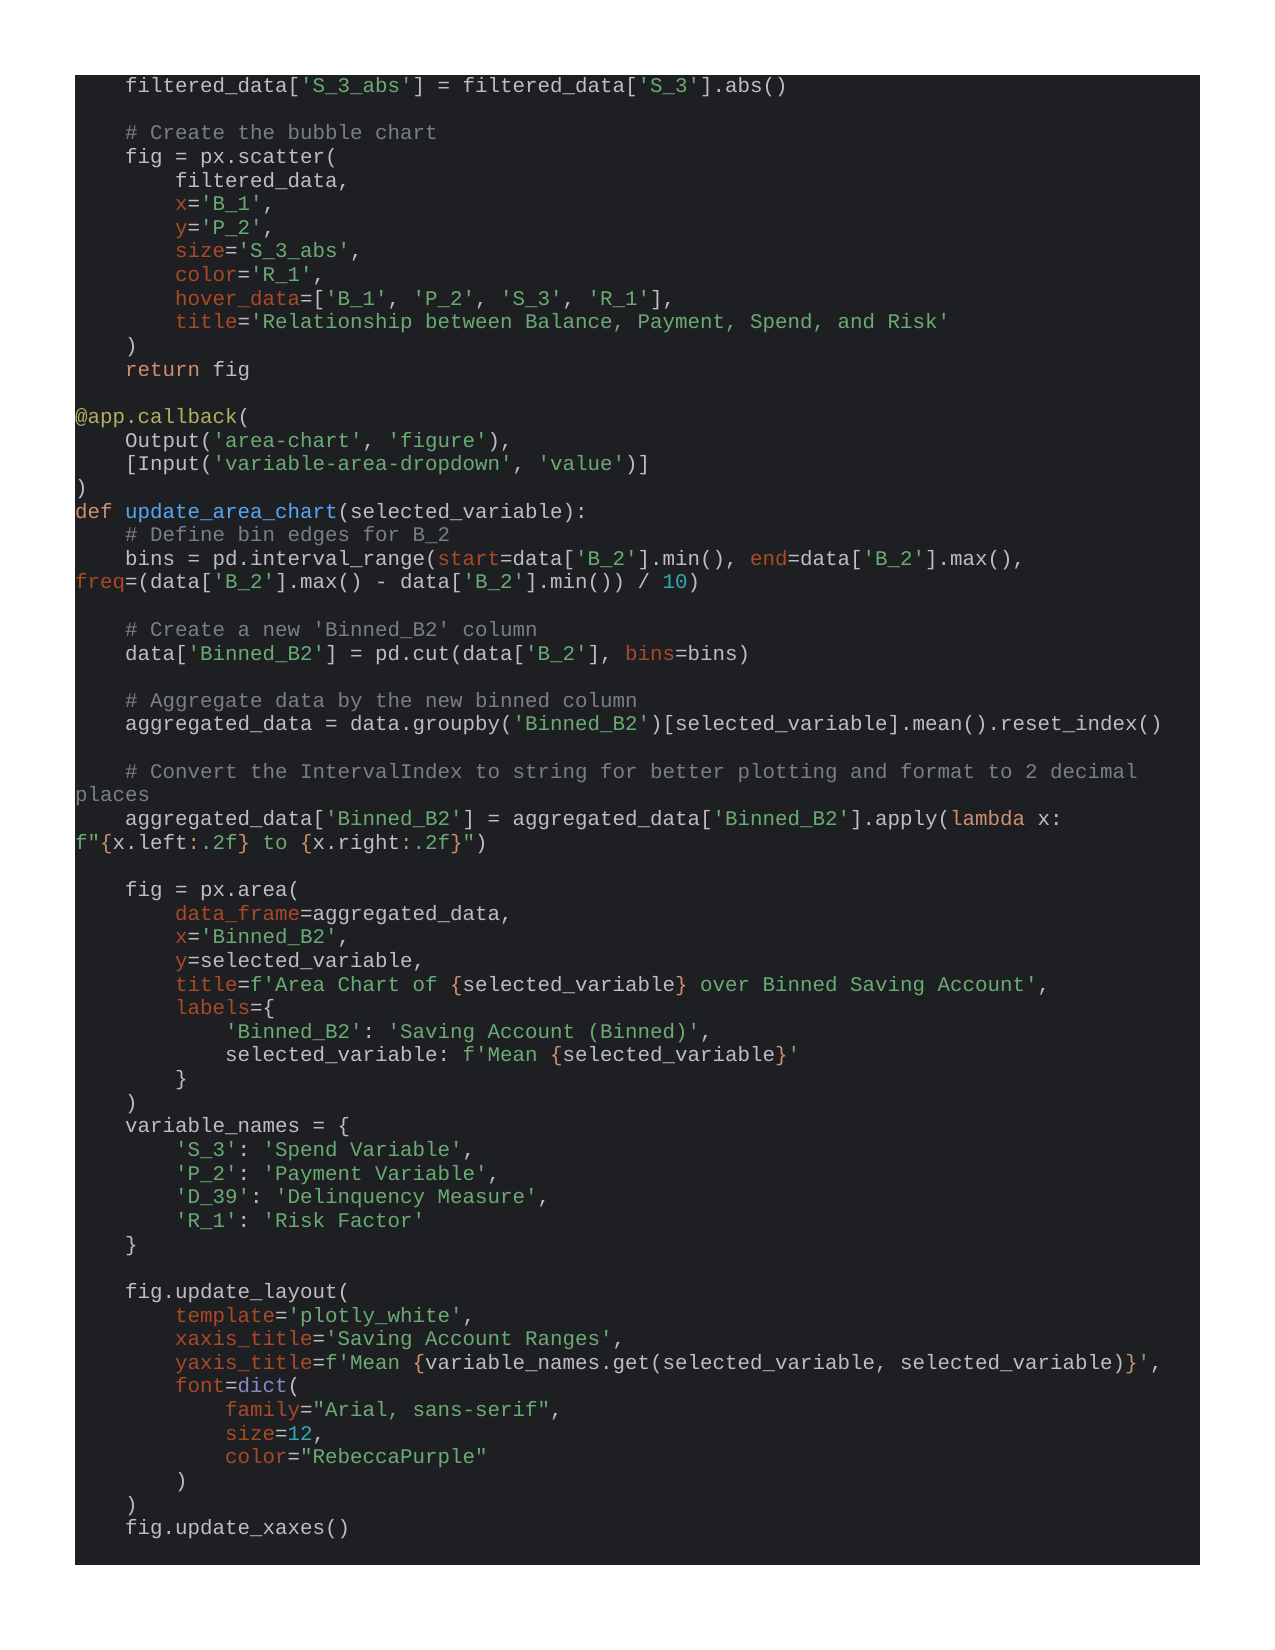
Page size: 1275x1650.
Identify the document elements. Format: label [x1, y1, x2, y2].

text [75, 75, 1200, 1565]
